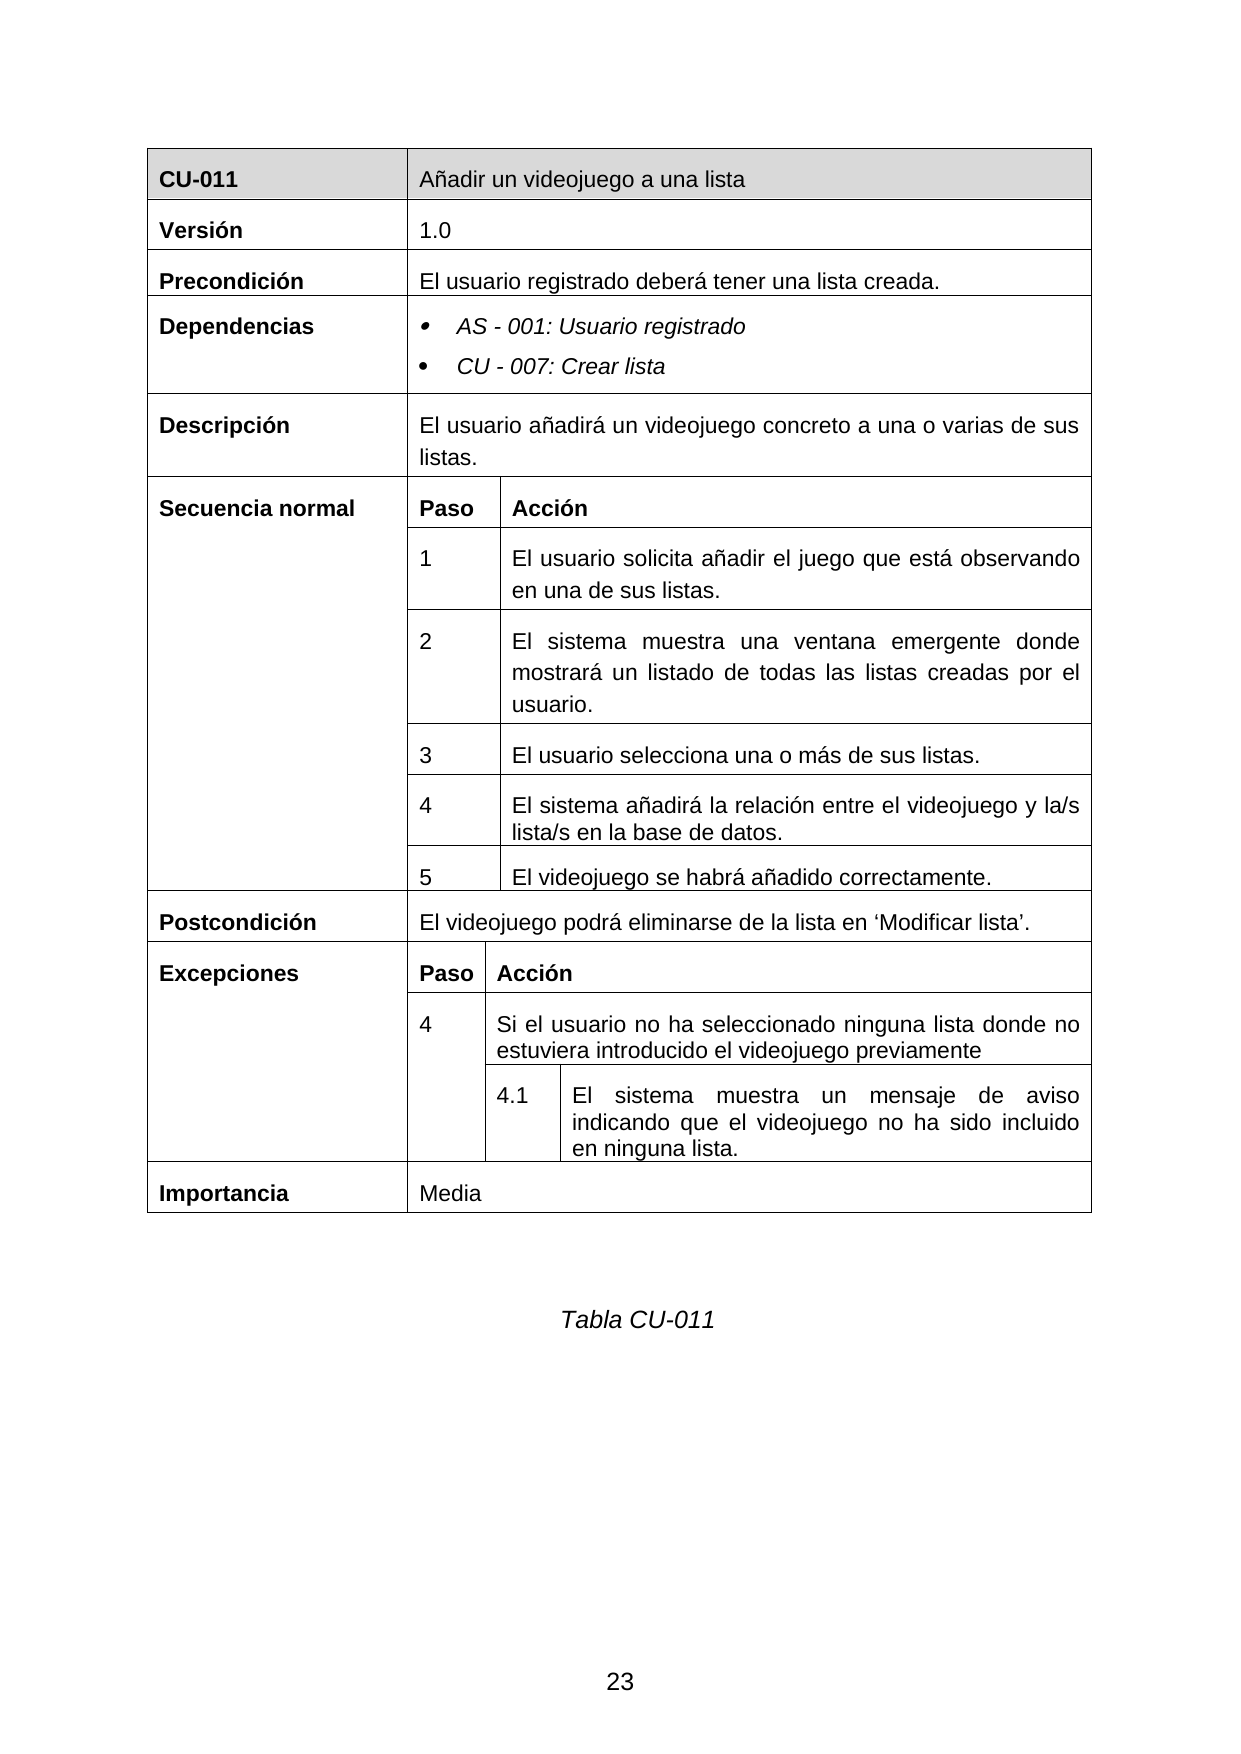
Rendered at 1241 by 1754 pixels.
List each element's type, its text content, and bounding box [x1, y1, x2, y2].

table_cell Excepciones [148, 942, 407, 1161]
table_cell El usuario solicita añadir el juego que está observando en una de sus listas. [501, 528, 1091, 609]
table_cell 2 [408, 610, 500, 723]
table_header Añadir un videojuego a una lista [408, 149, 1091, 198]
table_cell 1.0 [408, 200, 1091, 249]
table_cell El videojuego se habrá añadido correctamente. [501, 846, 1091, 890]
table_cell El usuario selecciona una o más de sus listas. [501, 724, 1091, 774]
table_cell 4.1 [486, 1065, 560, 1161]
table_header CU-011 [148, 149, 407, 198]
table_cell Acción [486, 942, 1091, 992]
table_cell 5 [408, 846, 500, 890]
table_cell Secuencia normal [148, 477, 407, 890]
table_cell Importancia [148, 1162, 407, 1212]
table_cell El usuario añadirá un videojuego concreto a una o varias de sus listas. [408, 394, 1091, 476]
table_cell Descripción [148, 394, 407, 476]
table_cell Media [408, 1162, 1091, 1212]
table_cell Acción [501, 477, 1091, 527]
table_cell Si el usuario no ha seleccionado ninguna lista donde no estuviera introducido el videojuego previamente [486, 993, 1091, 1063]
table_cell El usuario registrado deberá tener una lista creada. [408, 250, 1091, 294]
table_cell El videojuego podrá eliminarse de la lista en ‘Modificar lista’. [408, 891, 1091, 941]
table_cell 3 [408, 724, 500, 774]
table_cell Paso [408, 477, 500, 527]
text Tabla CU-011 [185, 1304, 1092, 1333]
table_cell Paso [408, 942, 485, 992]
table_cell 4 [408, 775, 500, 845]
table_cell Precondición [148, 250, 407, 294]
table_cell AS - 001: Usuario registrado CU - 007: Crear lista [408, 296, 1091, 393]
table_cell El sistema añadirá la relación entre el videojuego y la/s lista/s en la base de datos. [501, 775, 1091, 845]
table_cell El sistema muestra un mensaje de aviso indicando que el videojuego no ha sido incluido en ninguna lista. [561, 1065, 1091, 1161]
table_cell Versión [148, 200, 407, 249]
table_cell 4 [408, 993, 485, 1161]
table_cell Postcondición [148, 891, 407, 941]
table_cell Dependencias [148, 296, 407, 393]
table_cell 1 [408, 528, 500, 609]
table_cell El sistema muestra una ventana emergente donde mostrará un listado de todas las listas creadas por el usuario. [501, 610, 1091, 723]
